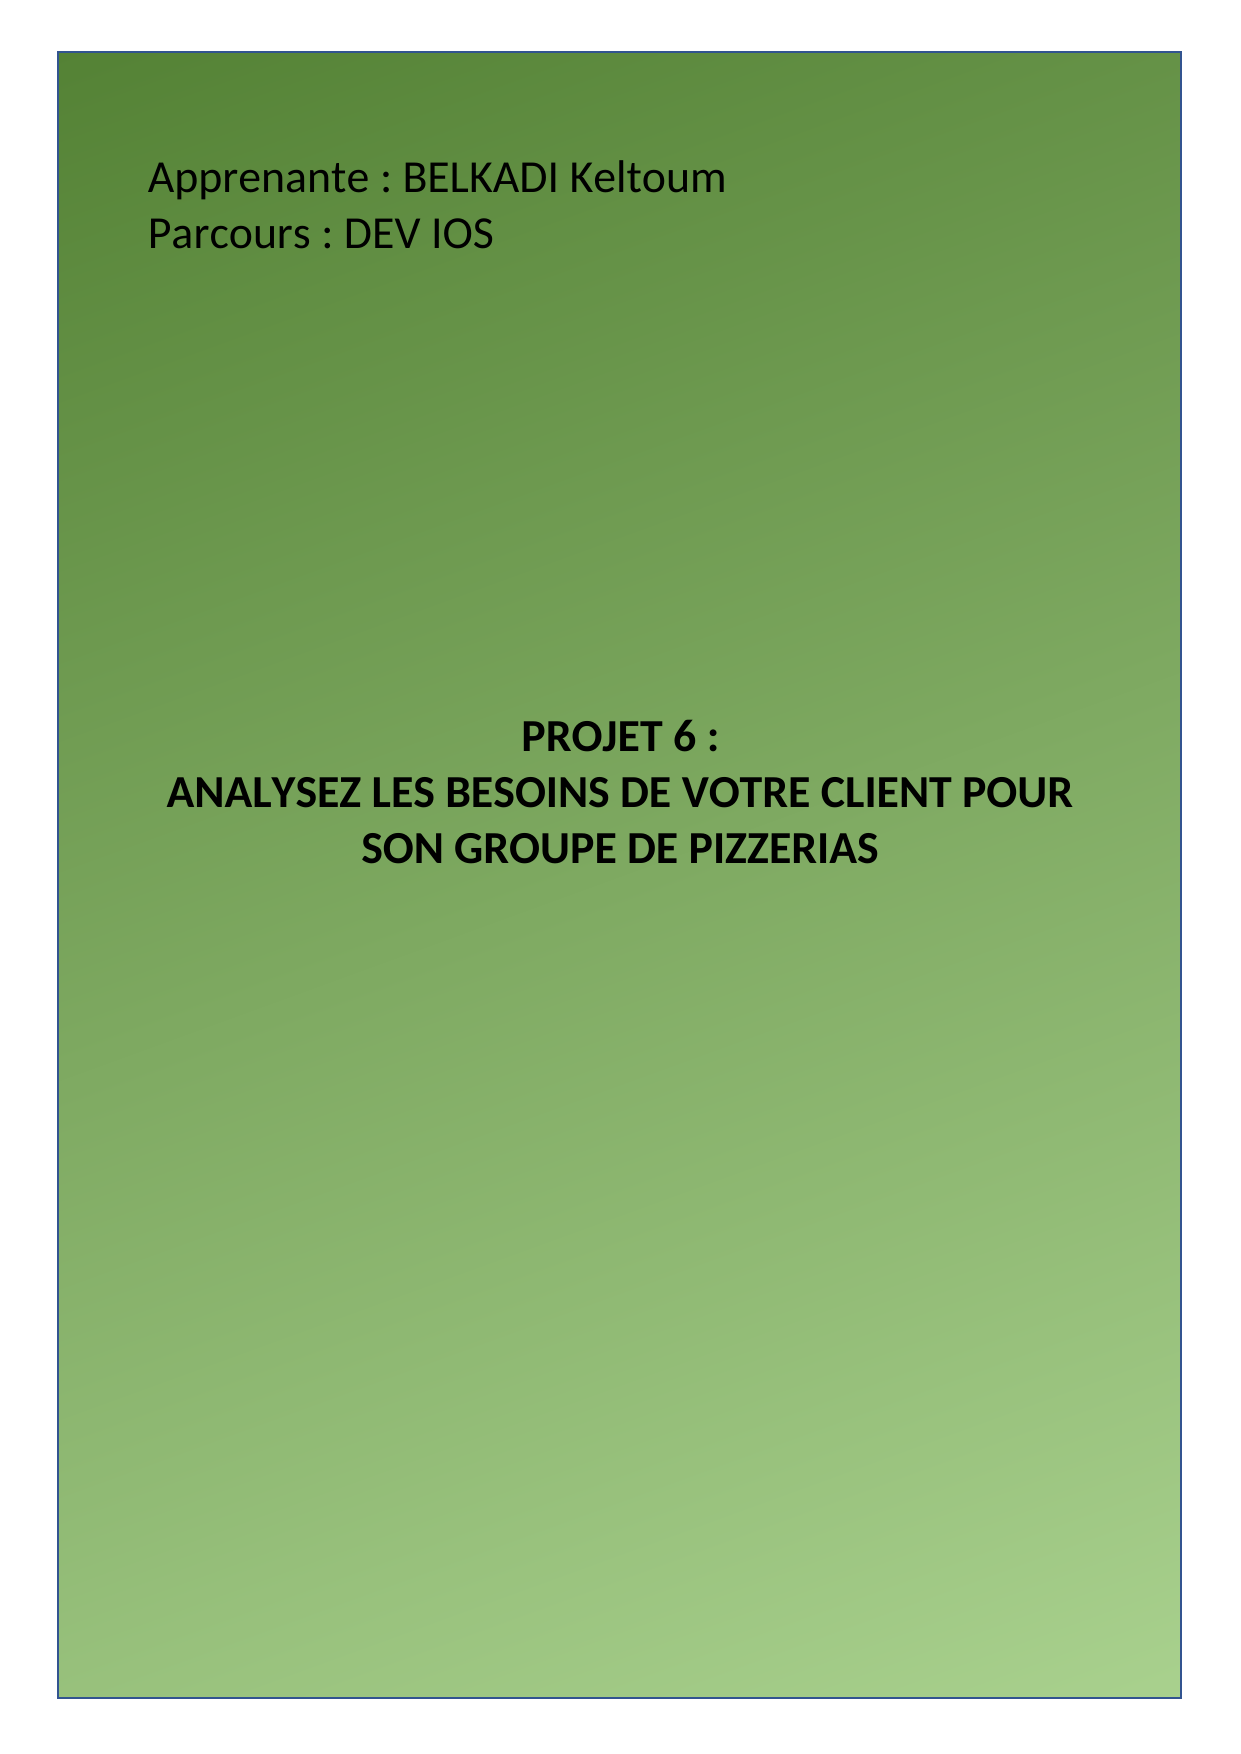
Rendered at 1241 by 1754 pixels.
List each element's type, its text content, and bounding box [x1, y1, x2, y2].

text Parcours : DEV IOS [148, 203, 1093, 259]
text PROJET 6 : [148, 707, 1093, 763]
text Apprenante : BELKADI Keltoum [148, 148, 1093, 203]
text ANALYSEZ LES BESOINS DE VOTRE CLIENT POUR SON GROUPE DE PIZZERIAS [148, 763, 1093, 875]
